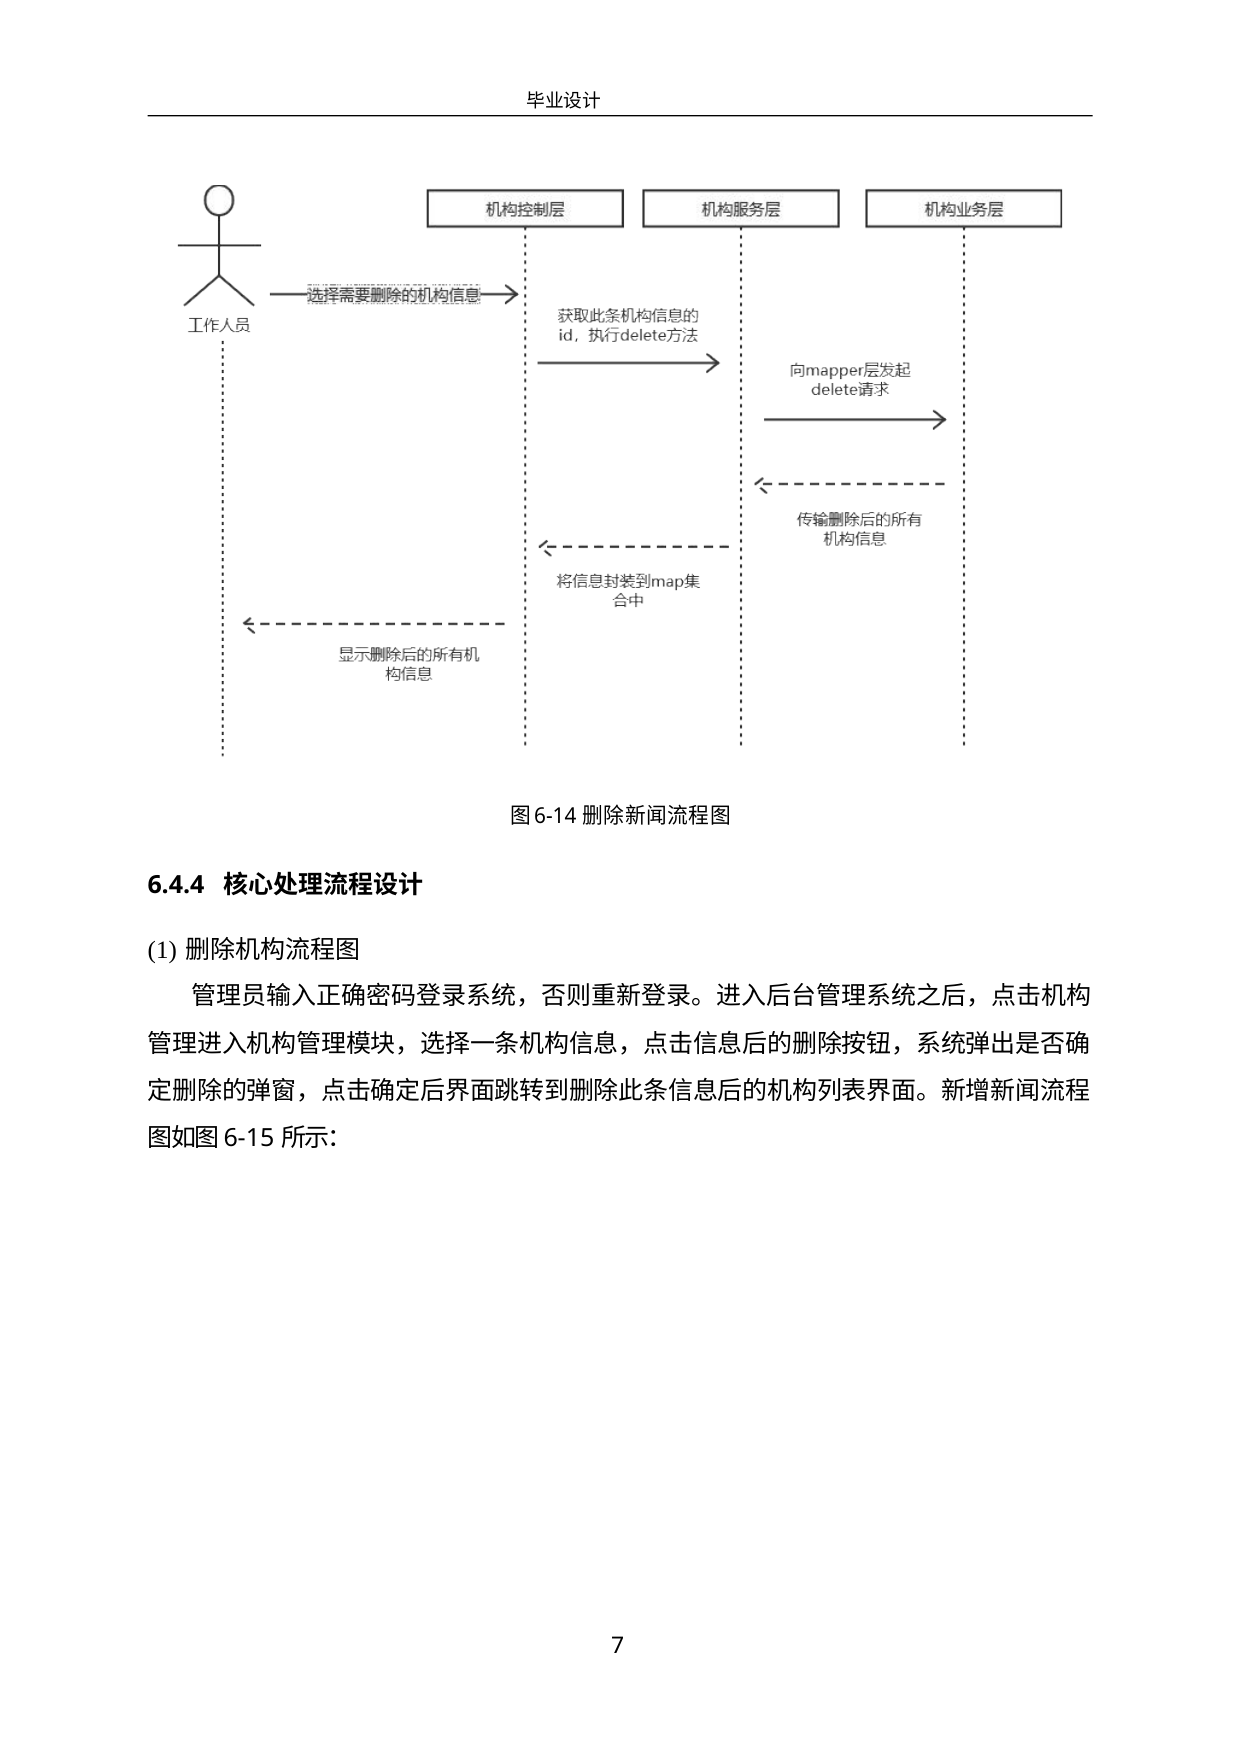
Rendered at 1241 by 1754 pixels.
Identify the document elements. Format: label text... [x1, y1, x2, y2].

text 图 6-14 删除新闻流程图 [135, 798, 1105, 830]
subtitle 核心处理流程设计 [147, 865, 1146, 901]
picture [177, 185, 1063, 757]
text 管理员输入正确密码登录系统，否则重新登录。进入后台管理系统之后，点击机构管理进入机构管理模块，选择一条机构信息，点击信息后的删除按钮，系统弹出是否确定删除的弹窗，点击确定后界面跳转到删除此条信息后的机构列表界面。新增新闻流程图如图 6-15 所示： [147, 976, 1093, 1154]
text (1) 删除机构流程图 [147, 929, 1146, 965]
